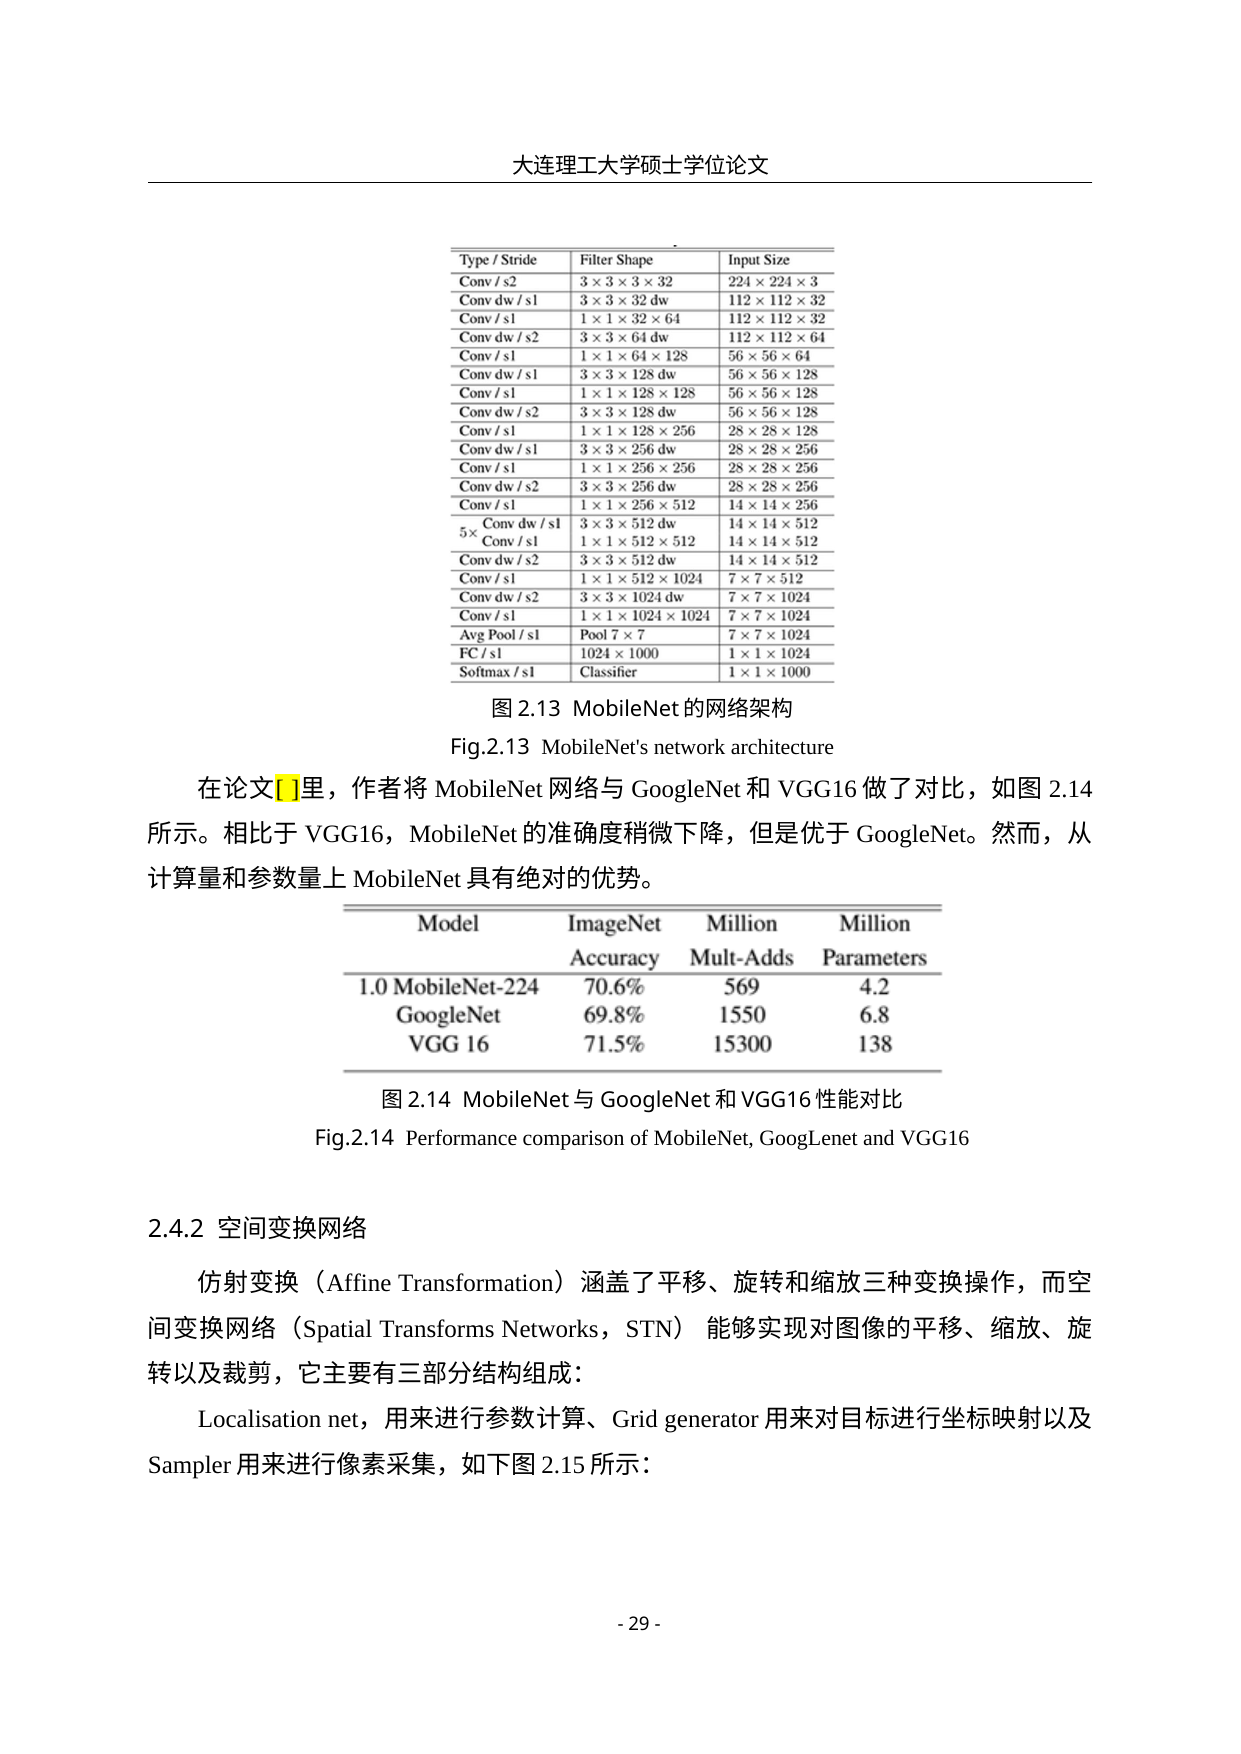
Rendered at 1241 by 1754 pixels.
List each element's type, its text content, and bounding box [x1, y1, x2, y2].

picture [448, 245, 836, 684]
text 在论文[ ]里，作者将MobileNet网络与GoogleNet和VGG16做了对比，如图2.14所示。相比于VGG16，MobileNet的准确度稍微下降，但是优于GoogleNet。然而，从计算量和参数量上MobileNet具有绝对的优势。 [148, 768, 1092, 895]
text Fig.2.14 Performance comparison of MobileNet, GoogLenet and VGG16 [148, 1122, 1092, 1151]
text 图2.14 MobileNet与GoogleNet和VGG16性能对比 [148, 1082, 1092, 1114]
text Fig.2.13 MobileNet's network architecture [148, 731, 1092, 761]
text 仿射变换（Affine Transformation）涵盖了平移、旋转和缩放三种变换操作，而空间变换网络（Spatial Transforms Networks，STN） 能够实现对图像的平移、缩放、旋转以及裁剪，它主要有三部分结构组成： [148, 1263, 1092, 1390]
text 图2.13 MobileNet的网络架构 [148, 691, 1092, 723]
text Localisation net，用来进行参数计算、Grid generator用来对目标进行坐标映射以及 Sampler用来进行像素采集，如下图2.15所示： [148, 1399, 1092, 1480]
subtitle 2.4.2 空间变换网络 [148, 1208, 1092, 1245]
picture [340, 904, 944, 1075]
